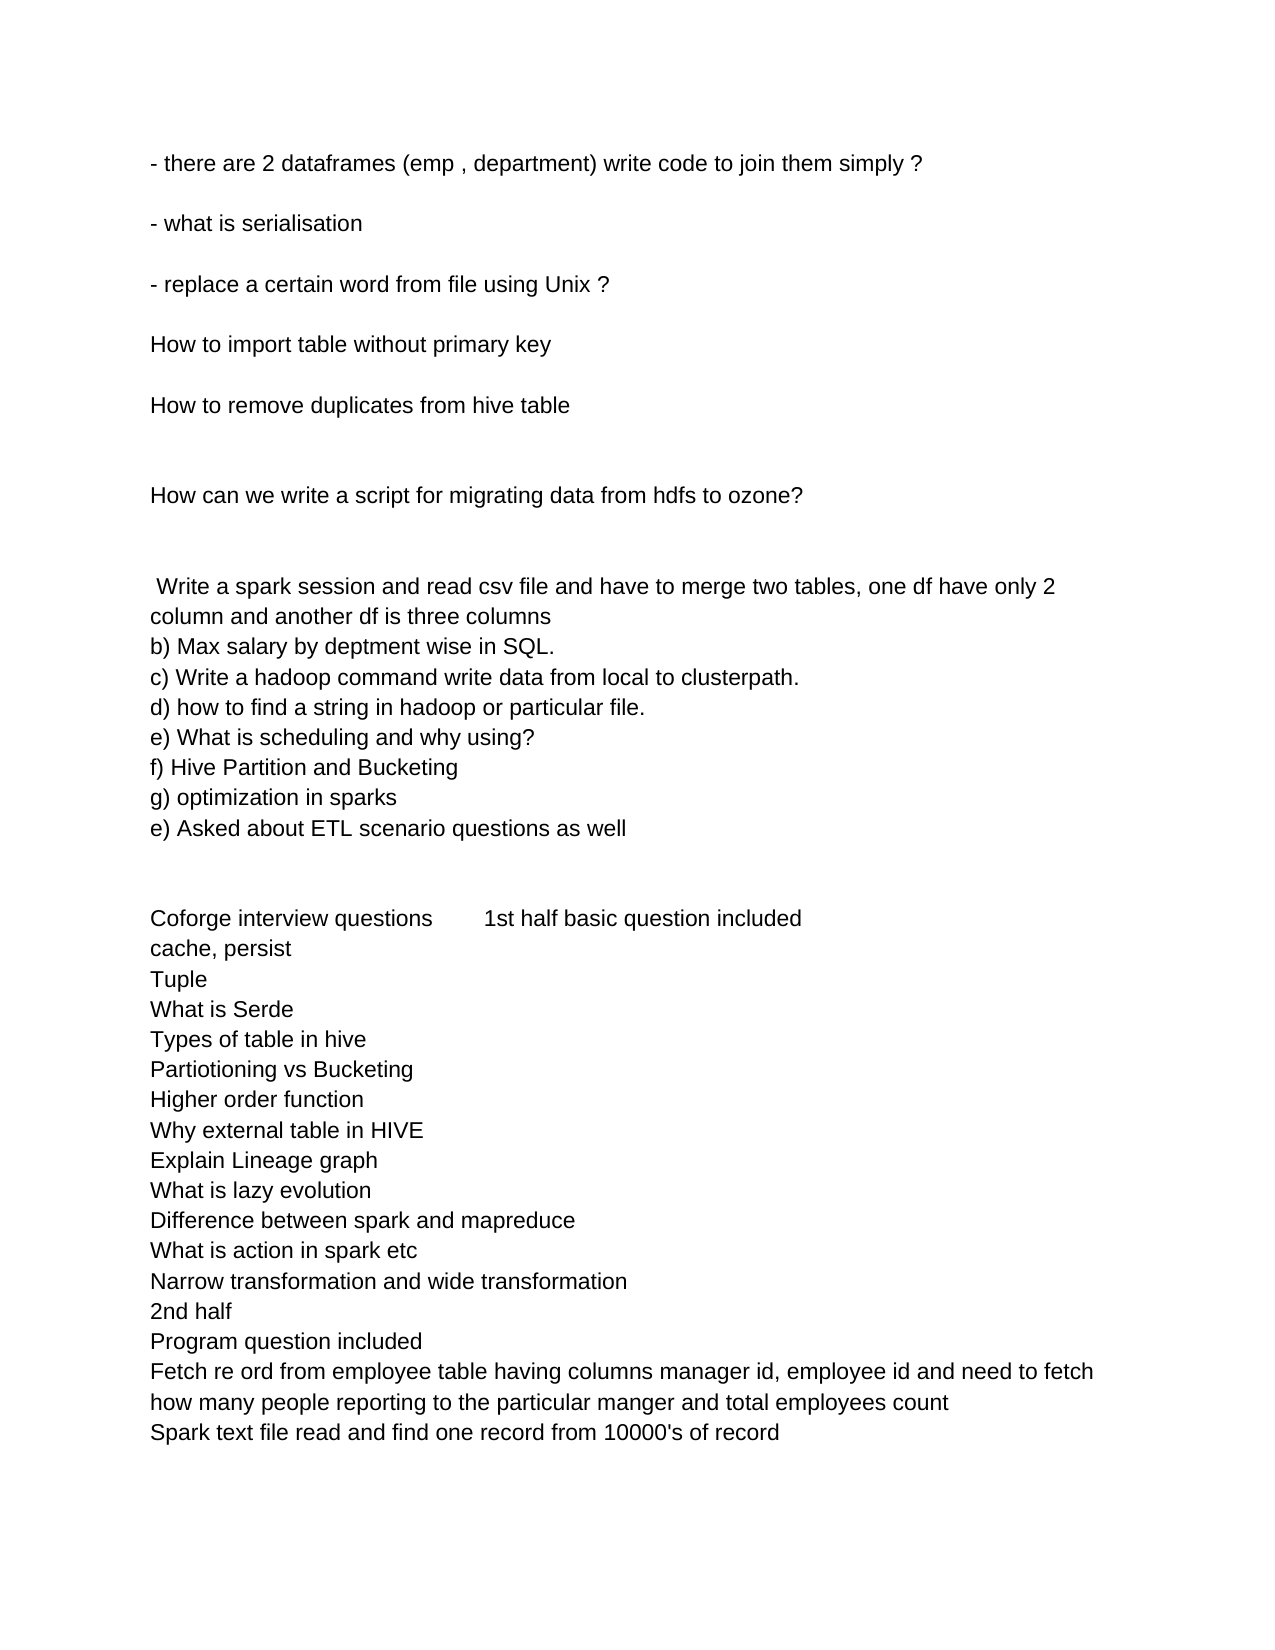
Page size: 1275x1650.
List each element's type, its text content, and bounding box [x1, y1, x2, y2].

text Spark text file read and find one record from 10000's of record [150, 1419, 1125, 1445]
text 2nd half [150, 1298, 1125, 1324]
text Fetch re ord from employee table having columns manager id, employee id and need to fetch how many people reporting to the particular manger and total employees count [150, 1358, 1125, 1415]
text cache, persist [150, 935, 1125, 962]
text What is lazy evolution [150, 1177, 1125, 1203]
text What is Serde [150, 996, 1125, 1022]
text Why external table in HIVE [150, 1117, 1125, 1143]
text Types of table in hive [150, 1026, 1125, 1052]
text e) What is scheduling and why using? [150, 724, 1125, 750]
text - what is serialisation [150, 210, 1125, 237]
text Program question included [150, 1328, 1125, 1354]
text Partiotioning vs Bucketing [150, 1056, 1125, 1083]
text - replace a certain word from file using Unix ? [150, 271, 1125, 297]
text d) how to find a string in hadoop or particular file. [150, 694, 1125, 720]
text Coforge interview questions 1st half basic question included [150, 905, 1125, 932]
text b) Max salary by deptment wise in SQL. [150, 633, 1125, 660]
text How can we write a script for migrating data from hdfs to ozone? [150, 482, 1125, 509]
text How to import table without primary key [150, 331, 1125, 358]
text f) Hive Partition and Bucketing [150, 754, 1125, 781]
text g) optimization in sparks [150, 784, 1125, 811]
text What is action in spark etc [150, 1237, 1125, 1264]
text e) Asked about ETL scenario questions as well [150, 814, 1125, 841]
text Narrow transformation and wide transformation [150, 1268, 1125, 1294]
text Difference between spark and mapreduce [150, 1207, 1125, 1234]
text Tuple [150, 966, 1125, 992]
text Write a spark session and read csv file and have to merge two tables, one df have only 2 column and another df is three columns [150, 573, 1125, 629]
text Higher order function [150, 1086, 1125, 1113]
text Explain Lineage graph [150, 1147, 1125, 1173]
text How to remove duplicates from hive table [150, 392, 1125, 418]
text - there are 2 dataframes (emp , department) write code to join them simply ? [150, 150, 1125, 176]
text c) Write a hadoop command write data from local to clusterpath. [150, 663, 1125, 690]
